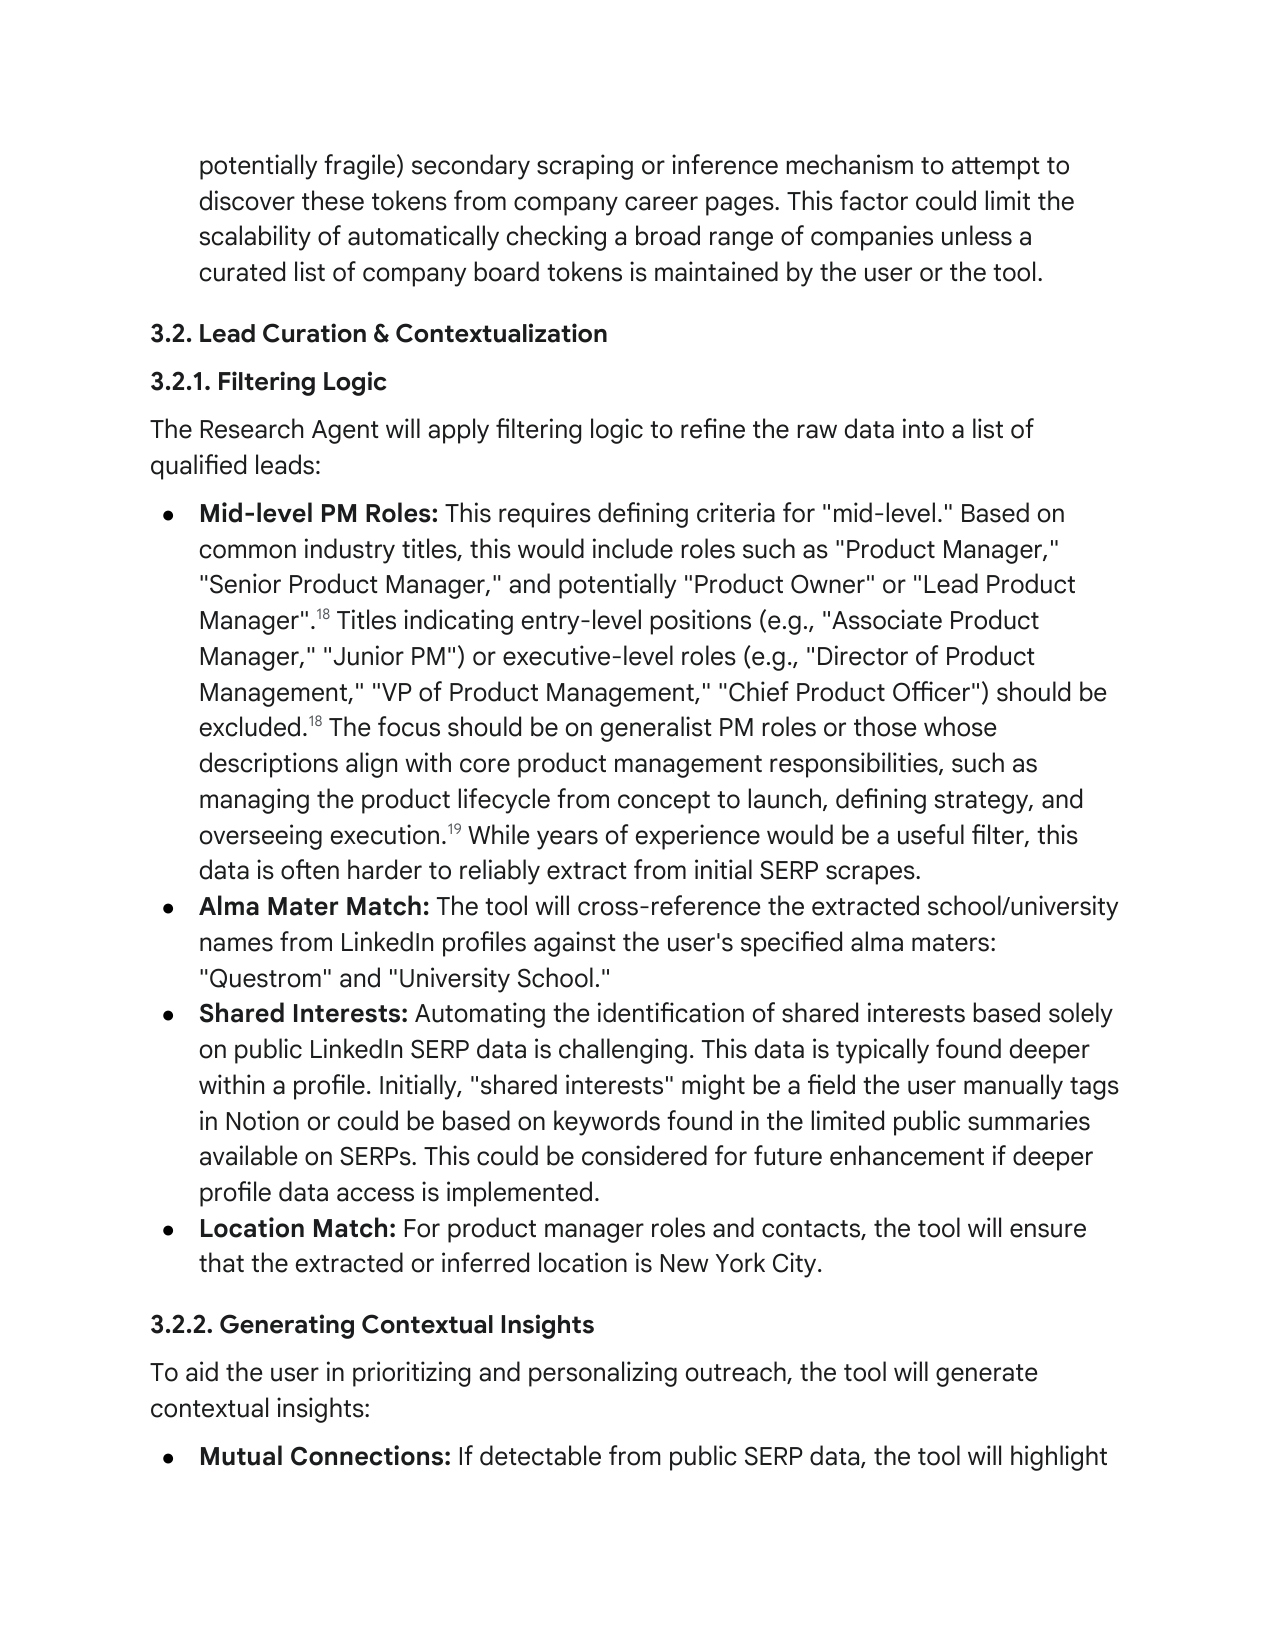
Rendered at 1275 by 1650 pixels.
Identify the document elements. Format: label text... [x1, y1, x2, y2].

subtitle 3.2.1. Filtering Logic [150, 366, 1125, 397]
subtitle 3.2. Lead Curation & Contextualization [150, 318, 1125, 349]
list Alma Mater Match: The tool will cross-reference the extracted school/university names from LinkedIn profiles against the user's specified alma maters: "Questrom" and "University School." [161, 891, 1125, 994]
list Shared Interests: Automating the identification of shared interests based solely on public LinkedIn SERP data is challenging. This data is typically found deeper within a profile. Initially, "shared interests" might be a field the user manually tags in Notion or could be based on keywords found in the limited public summaries available on SERPs. This could be considered for future enhancement if deeper profile data access is implemented. [161, 998, 1125, 1208]
text To aid the user in prioritizing and personalizing outreach, the tool will generate contextual insights: [150, 1358, 1125, 1425]
list Location Match: For product manager roles and contacts, the tool will ensure that the extracted or inferred location is New York City. [161, 1213, 1125, 1280]
list Mid-level PM Roles: This requires defining criteria for "mid-level." Based on common industry titles, this would include roles such as "Product Manager," "Senior Product Manager," and potentially "Product Owner" or "Lead Product Manager".18 Titles indicating entry-level positions (e.g., "Associate Product Manager," "Junior PM") or executive-level roles (e.g., "Director of Product Management," "VP of Product Management," "Chief Product Officer") should be excluded.18 The focus should be on generalist PM roles or those whose descriptions align with core product management responsibilities, such as managing the product lifecycle from concept to launch, defining strategy, and overseeing execution.19 While years of experience would be a useful filter, this data is often harder to reliably extract from initial SERP scrapes. [161, 498, 1125, 887]
text The Research Agent will apply filtering logic to refine the raw data into a list of qualified leads: [150, 414, 1125, 481]
subtitle 3.2.2. Generating Contextual Insights [150, 1309, 1125, 1341]
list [161, 150, 1125, 288]
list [161, 1442, 1125, 1473]
